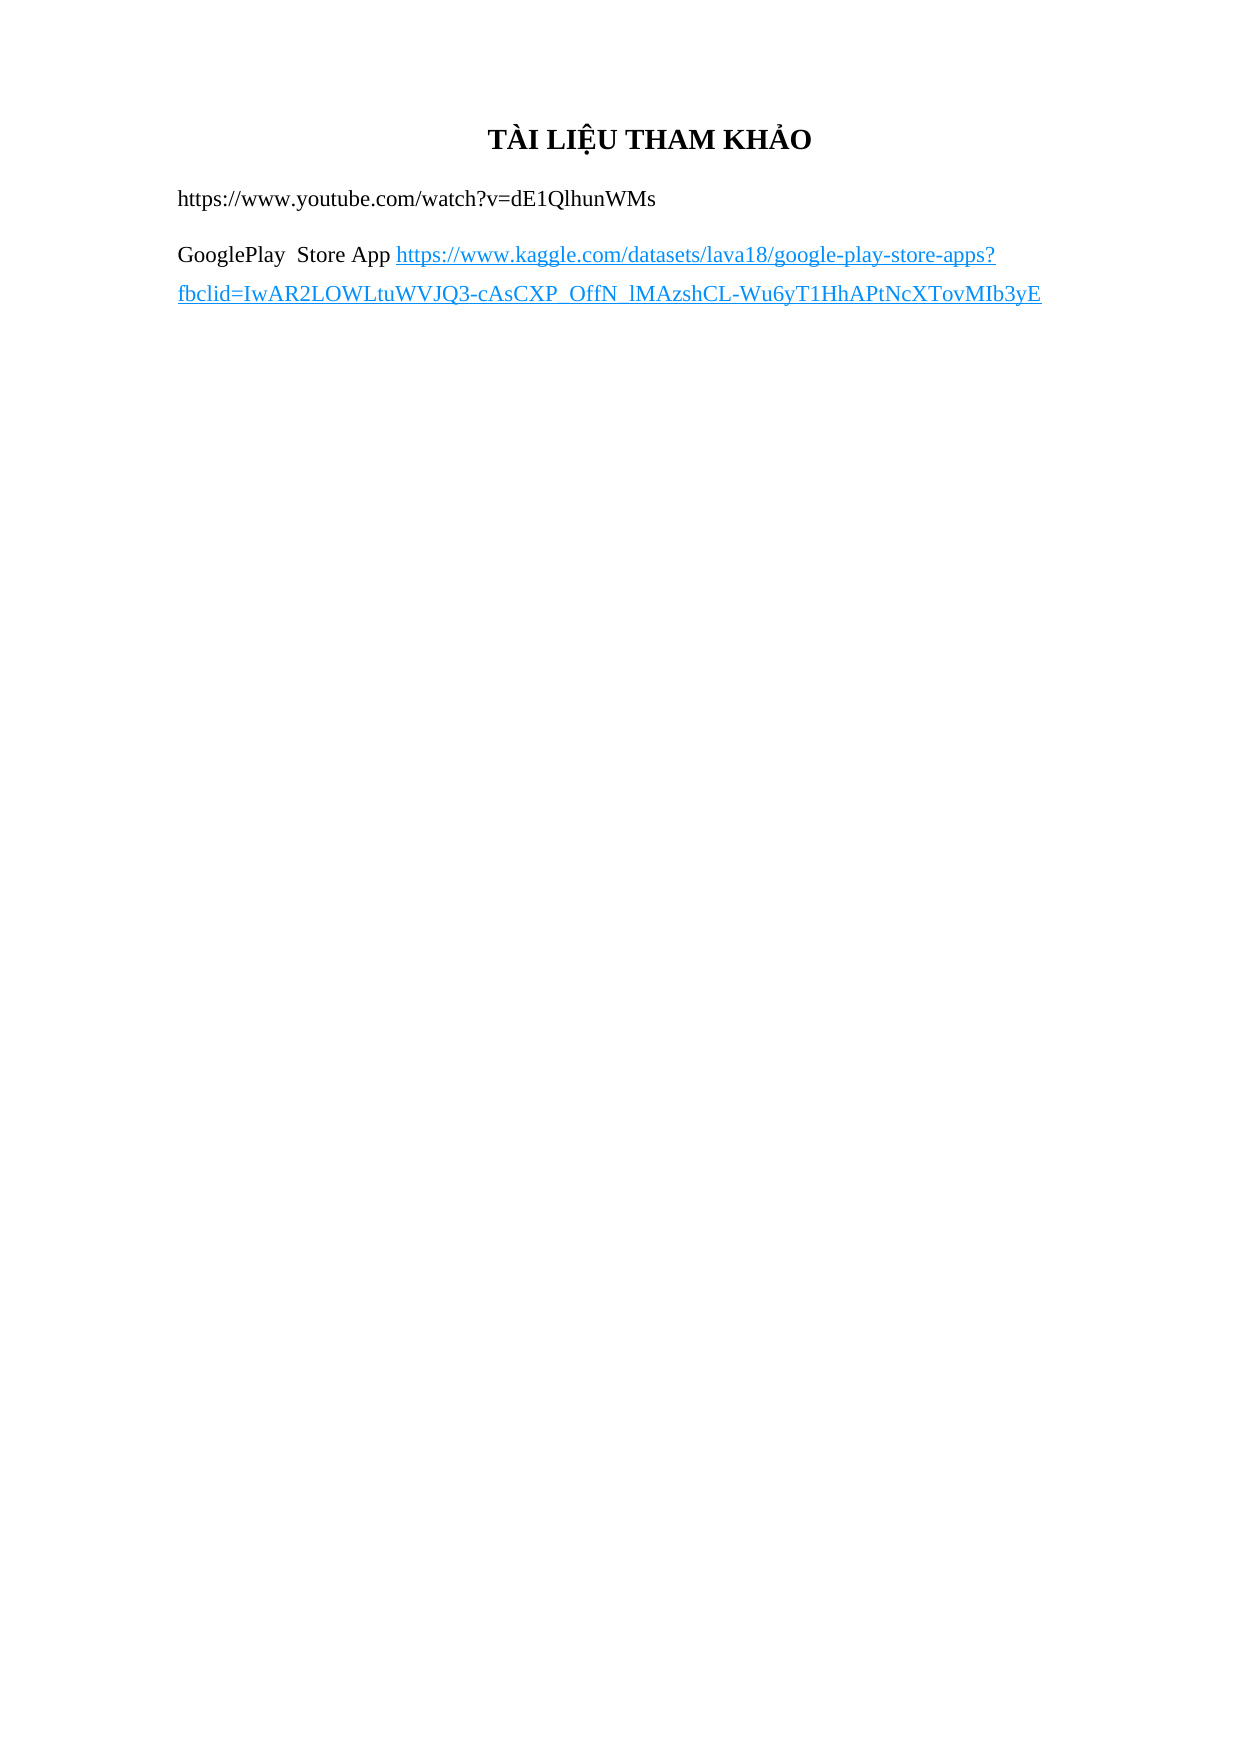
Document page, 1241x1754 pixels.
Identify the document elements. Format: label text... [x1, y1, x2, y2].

text https://www.youtube.com/watch?v=dE1QlhunWMs [177, 184, 1122, 211]
subtitle TÀI LIỆU THAM KHẢO [177, 122, 1122, 155]
text GooglePlay Store App https://www.kaggle.com/datasets/lava18/google-play-store-apps?fbclid=IwAR2LOWLtuWVJQ3-cAsCXP_OffN_lMAzshCL-Wu6yT1HhAPtNcXTovMIb3yE [177, 241, 1122, 307]
